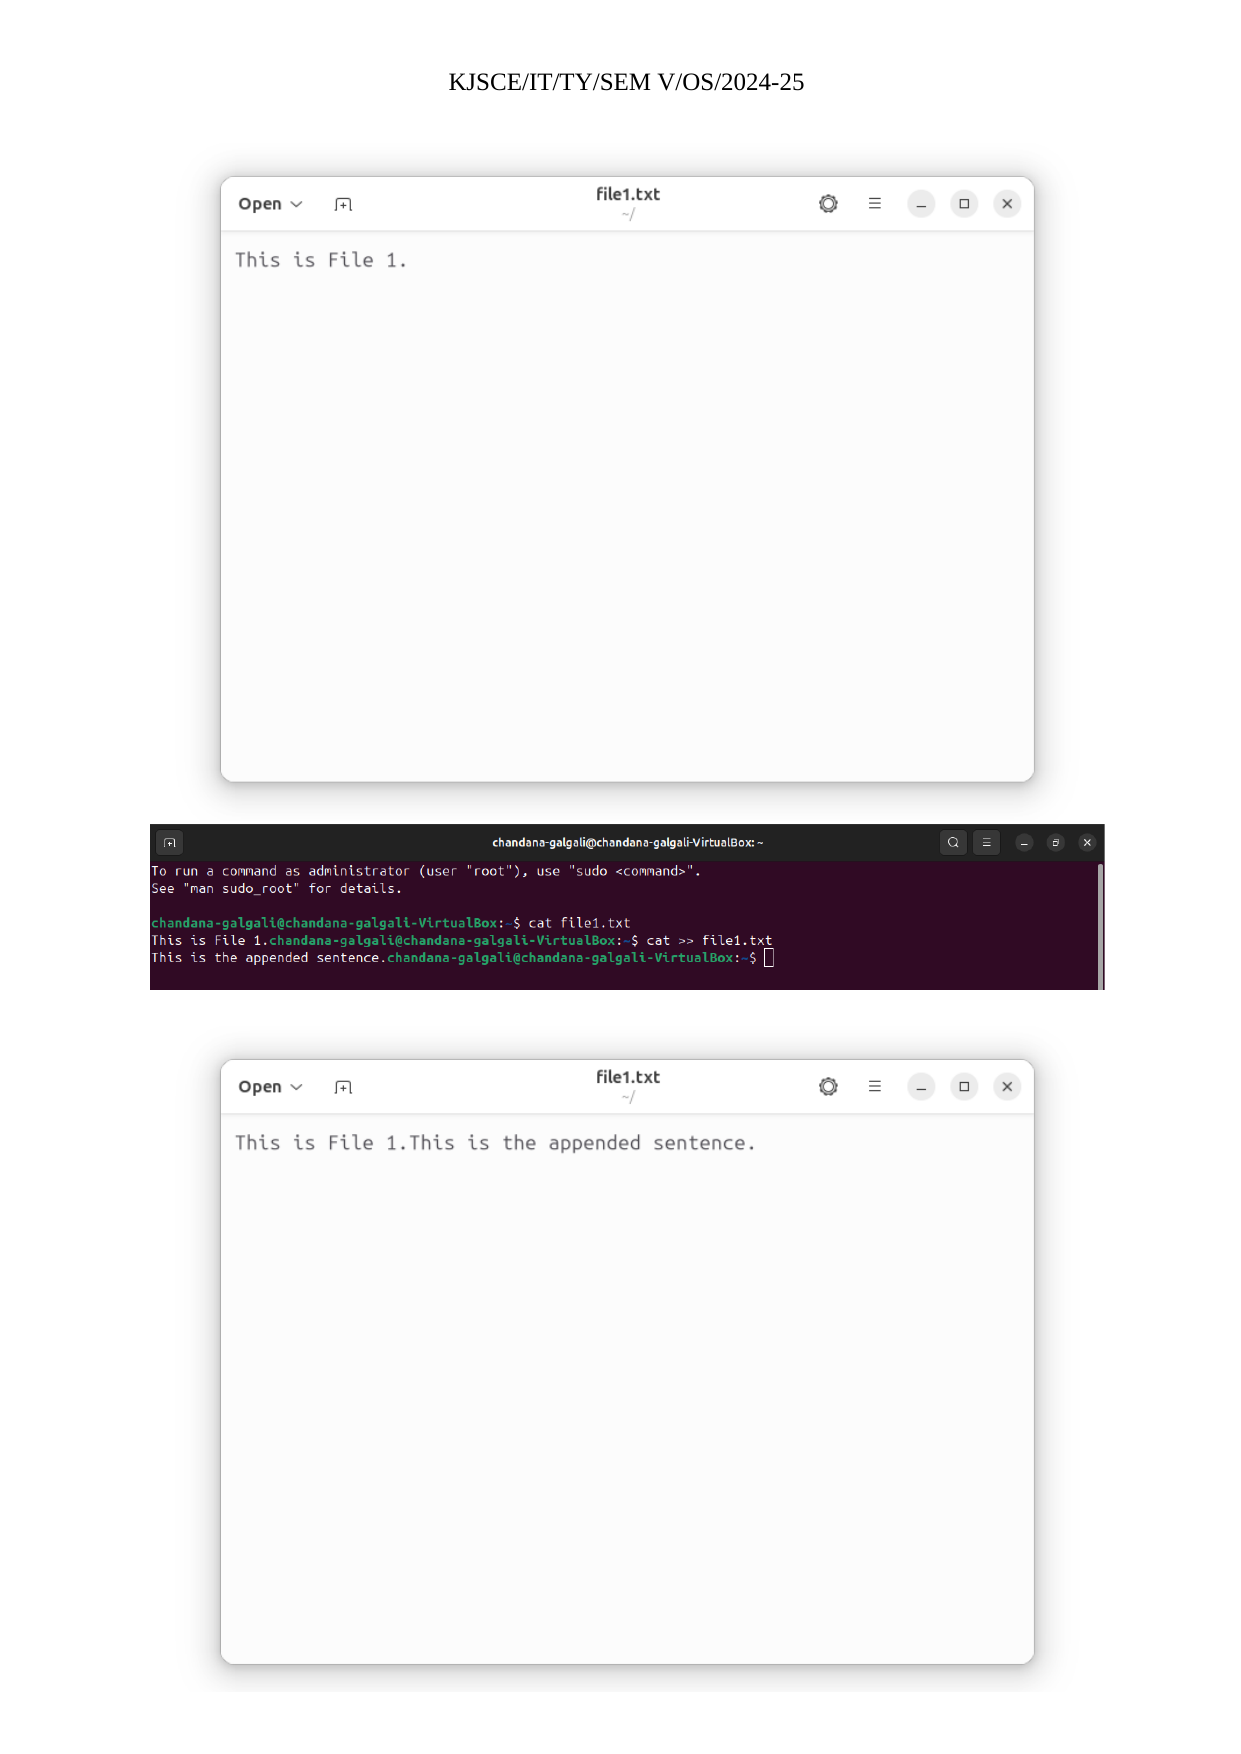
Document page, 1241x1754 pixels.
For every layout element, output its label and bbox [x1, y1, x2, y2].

picture [150, 143, 1105, 821]
picture [150, 824, 1105, 990]
picture [150, 1026, 1105, 1692]
